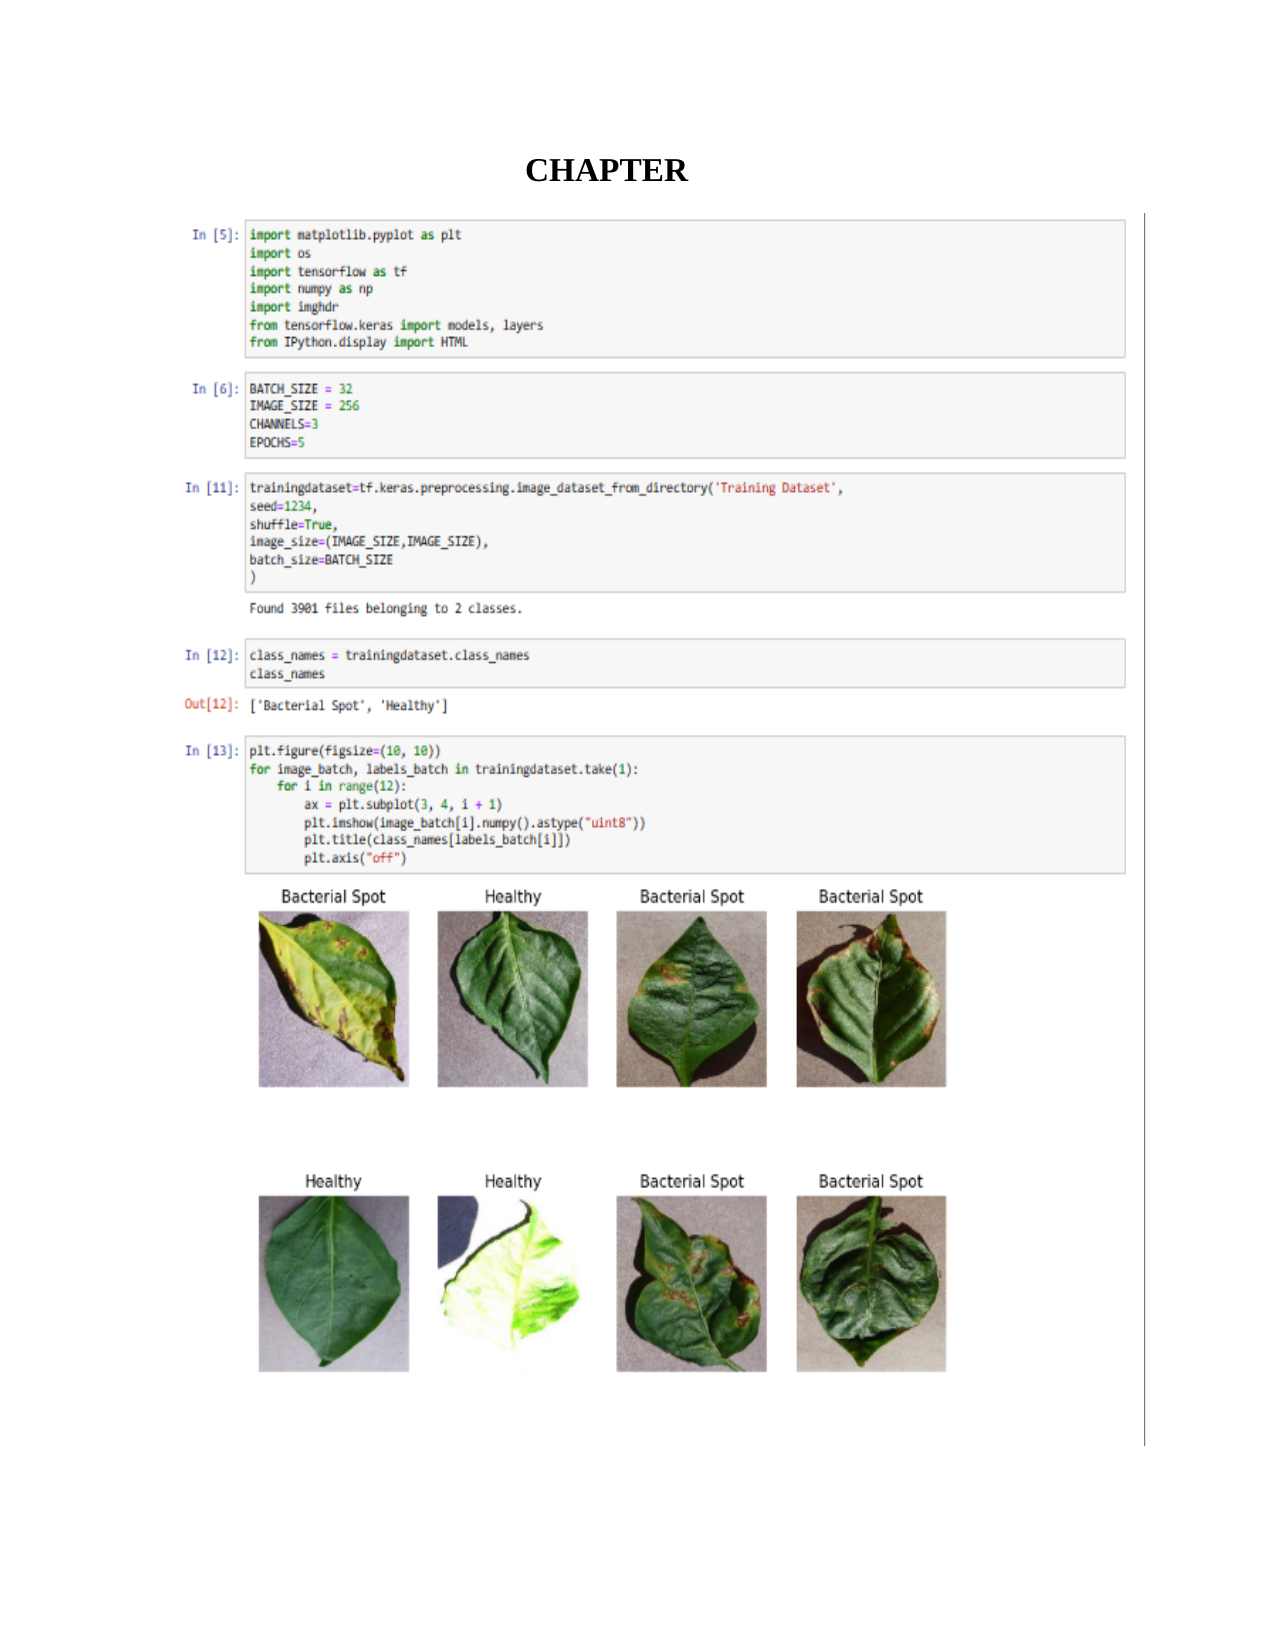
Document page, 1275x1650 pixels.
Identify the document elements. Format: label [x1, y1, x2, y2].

picture [137, 213, 1146, 1446]
